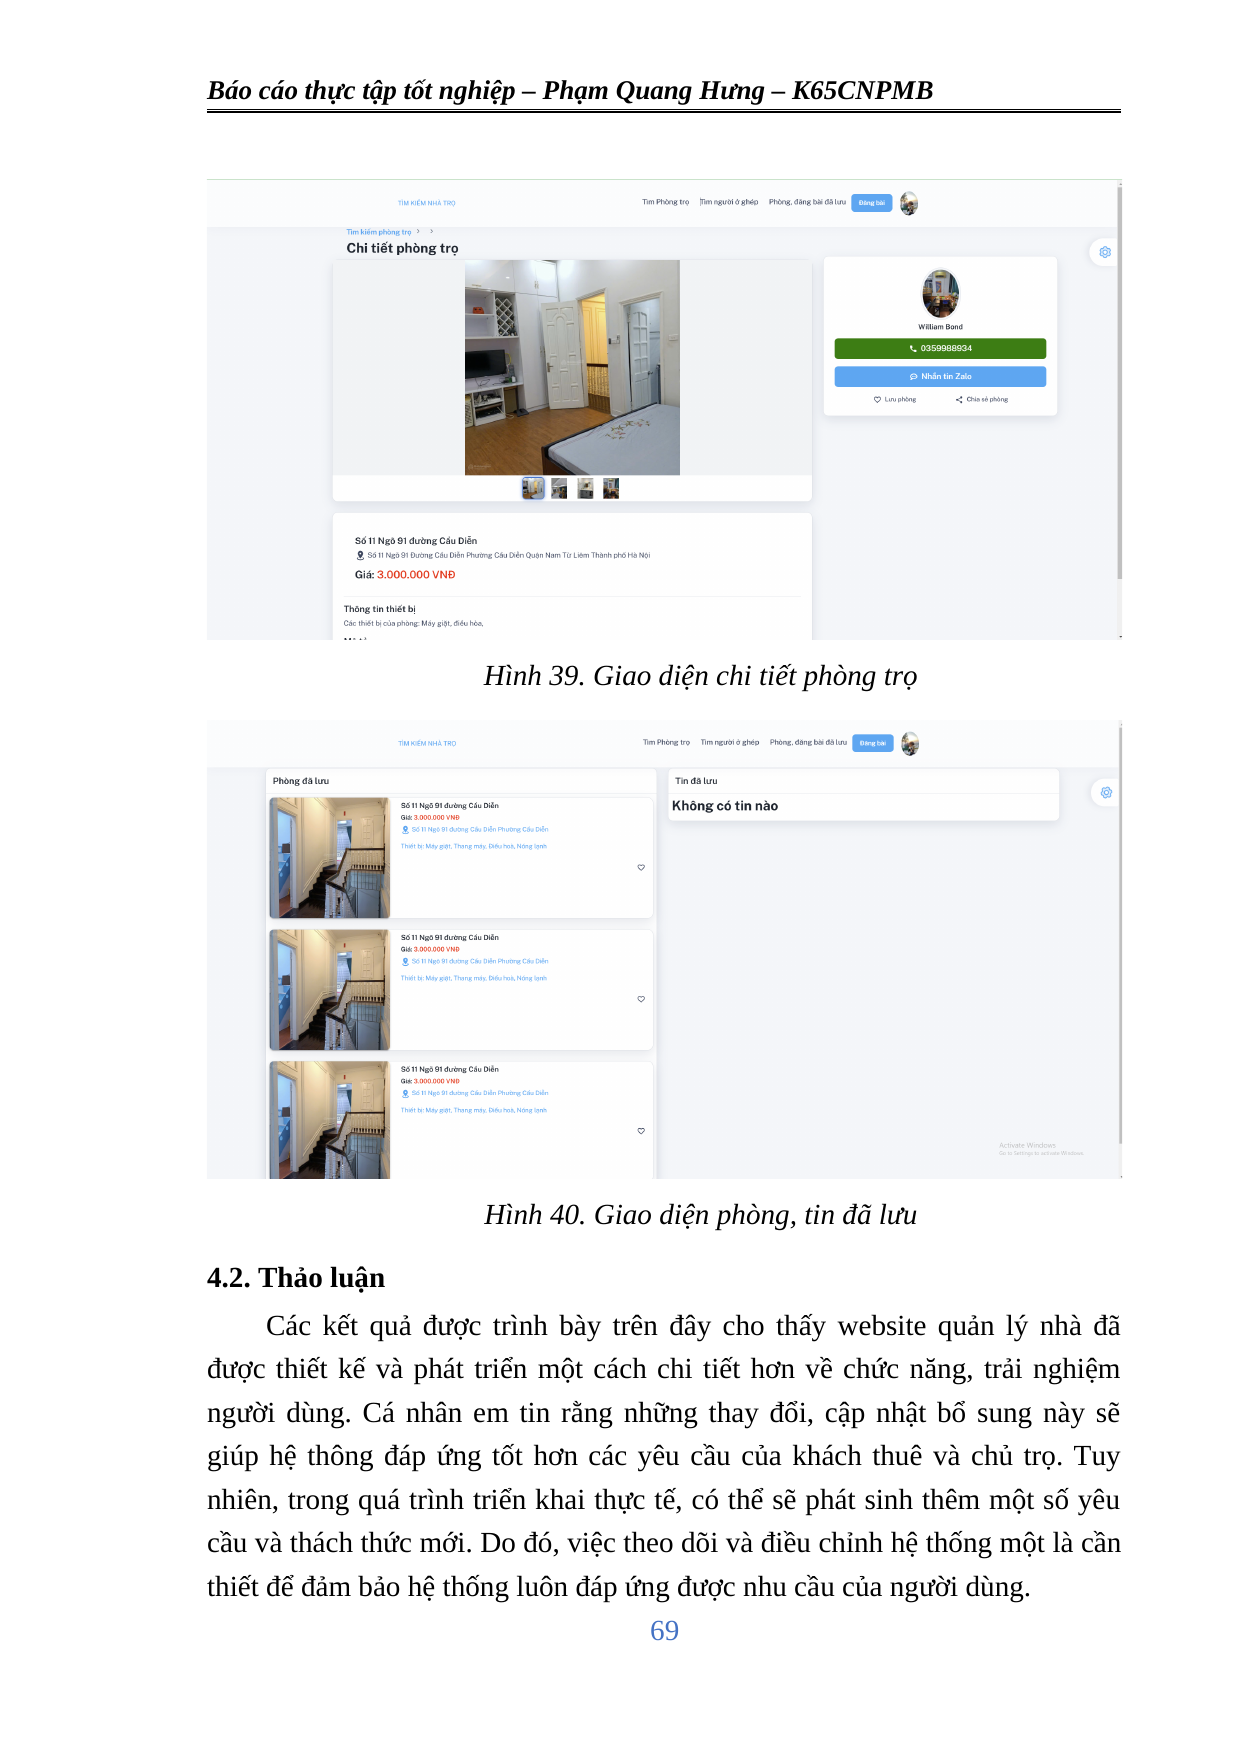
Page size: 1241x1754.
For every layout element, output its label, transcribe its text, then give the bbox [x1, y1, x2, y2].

picture [206, 720, 1123, 1179]
text Các kết quả được trình bày trên đây cho thấy website quản lý nhà đã được thiết kế và phát triển một cách chi tiết hơn về chức năng, trải nghiệm người dùng. Cá nhân em tin rằng những thay đổi, cập nhật bổ sung này sẽ giúp hệ thông đáp ứng tốt hơn các yêu cầu của khách thuê và chủ trọ. Tuy nhiên, trong quá trình triển khai thực tế, có thể sẽ phát sinh thêm một số yêu cầu và thách thức mới. Do đó, việc theo dõi và điều chỉnh hệ thống một là cần thiết để đảm bảo hệ thống luôn đáp ứng được nhu cầu của người dùng. [207, 1308, 1122, 1603]
subtitle 4.2. Thảo luận [207, 1260, 1122, 1293]
subtitle Hình 39. Giao diện chi tiết phòng trọ [282, 658, 1122, 691]
picture [206, 179, 1123, 640]
